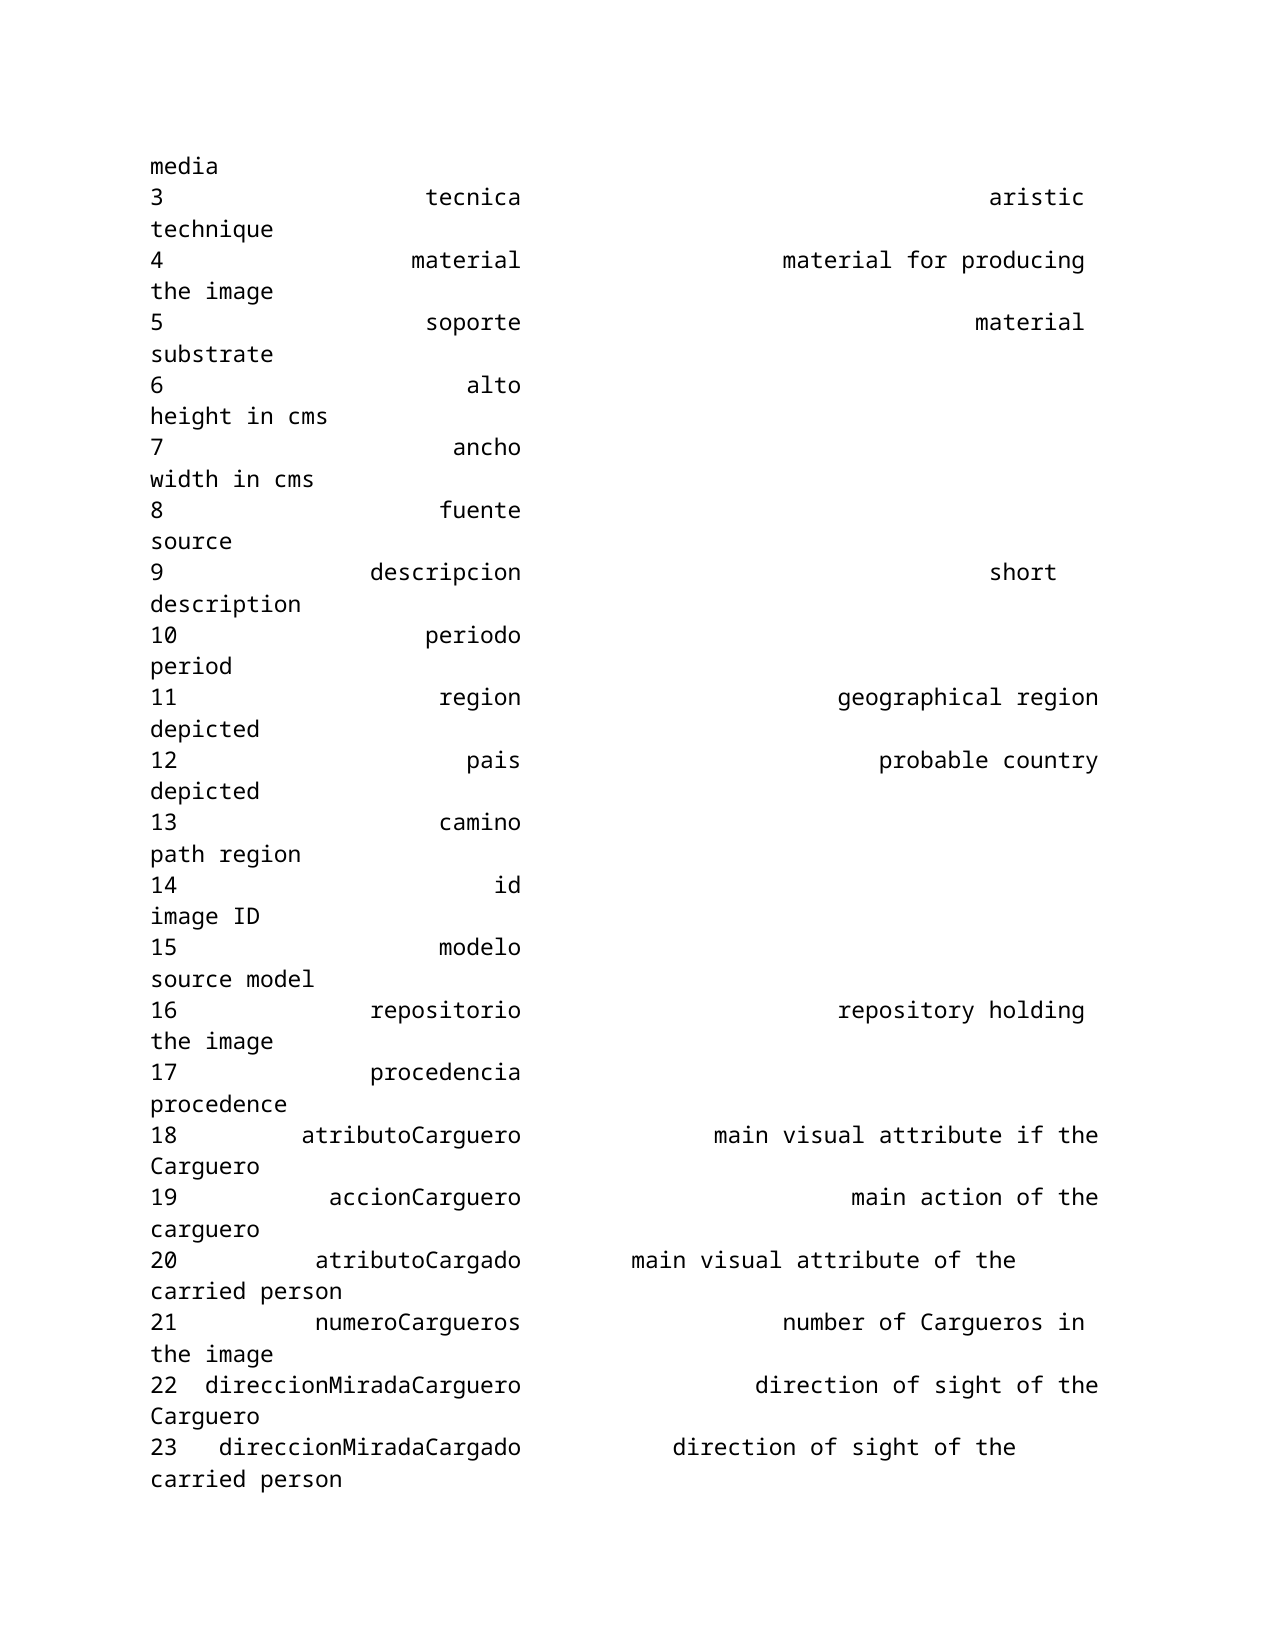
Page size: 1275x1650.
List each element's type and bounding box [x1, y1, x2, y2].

text [150, 150, 1125, 1494]
